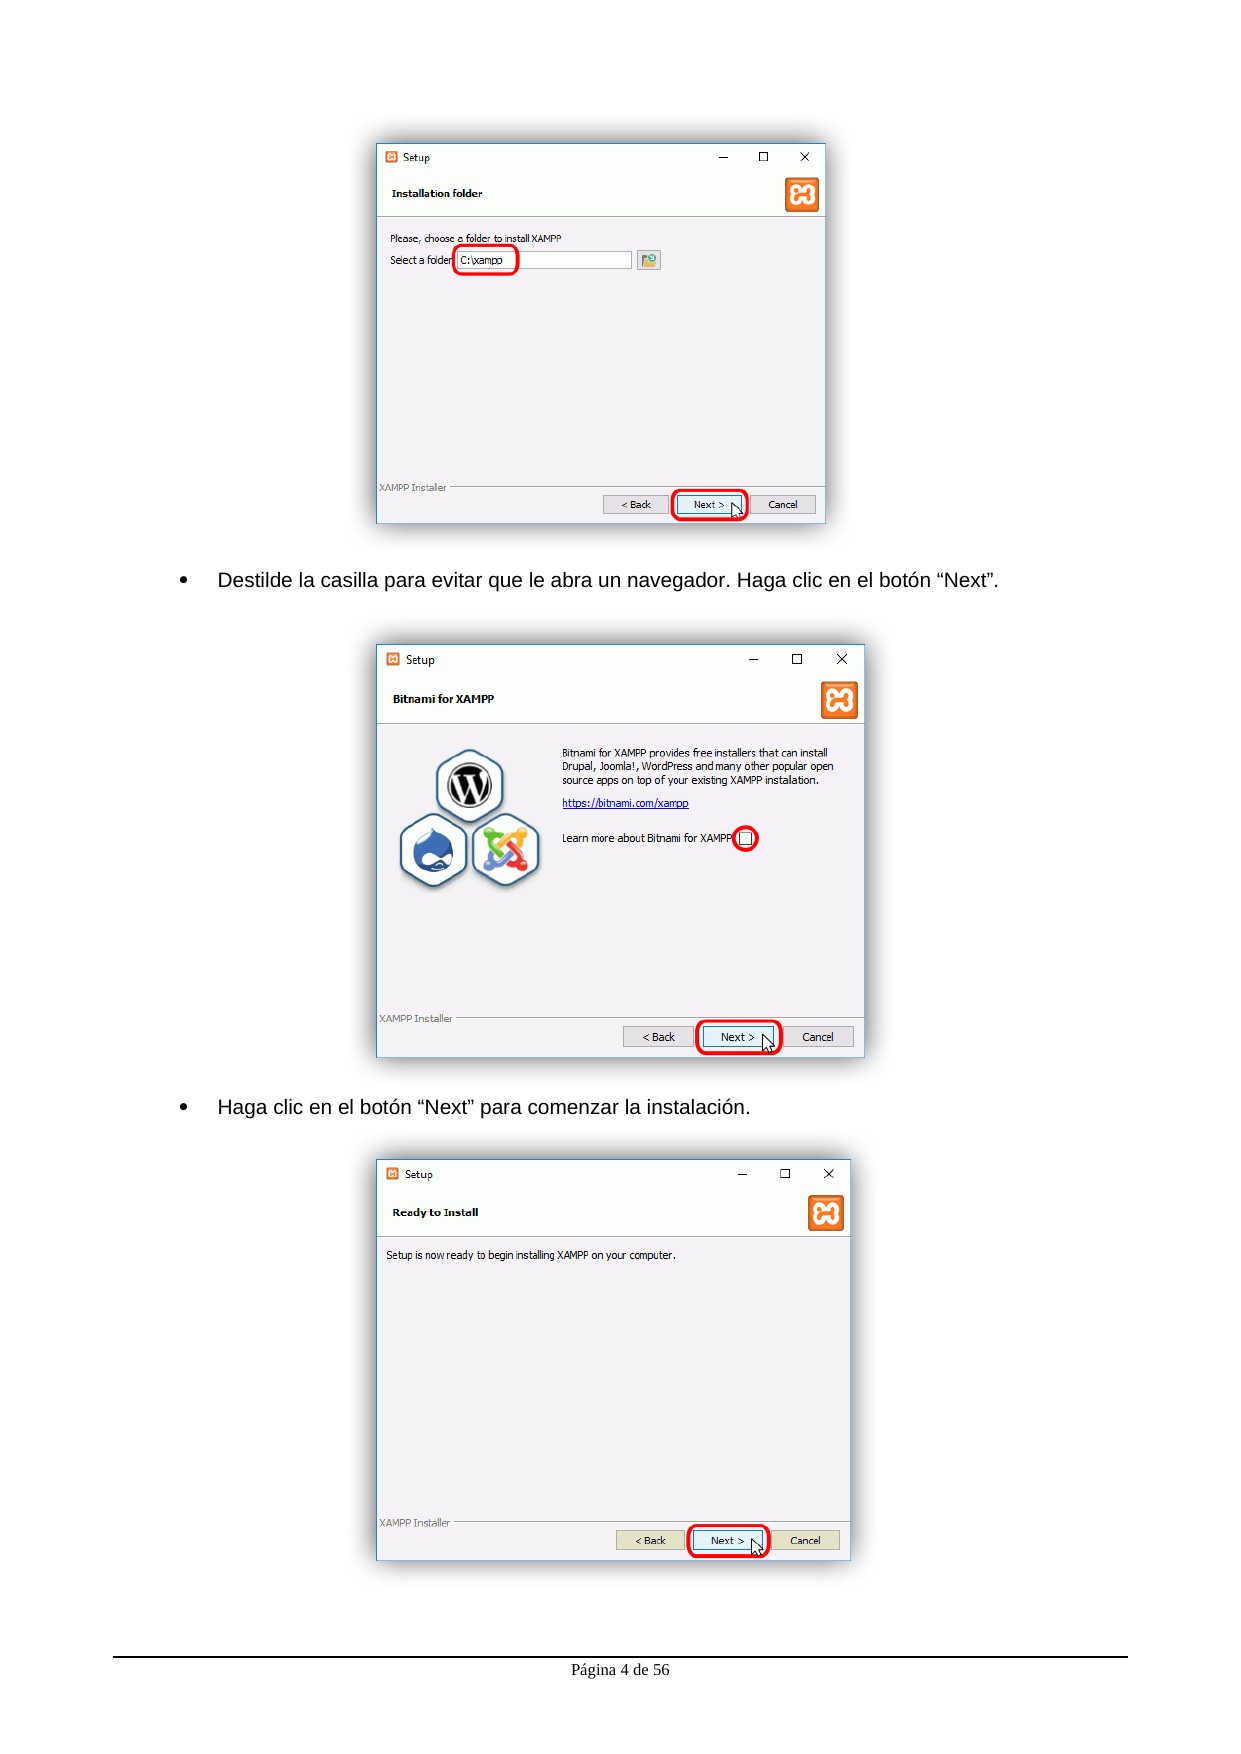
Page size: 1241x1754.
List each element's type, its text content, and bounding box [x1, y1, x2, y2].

picture [376, 143, 826, 524]
picture [376, 1159, 851, 1561]
list Haga clic en el botón “Next” para comenzar la instalación. [180, 1095, 1128, 1119]
picture [376, 644, 865, 1058]
list Destilde la casilla para evitar que le abra un navegador. Haga clic en el botón “Next”. [180, 568, 1128, 592]
